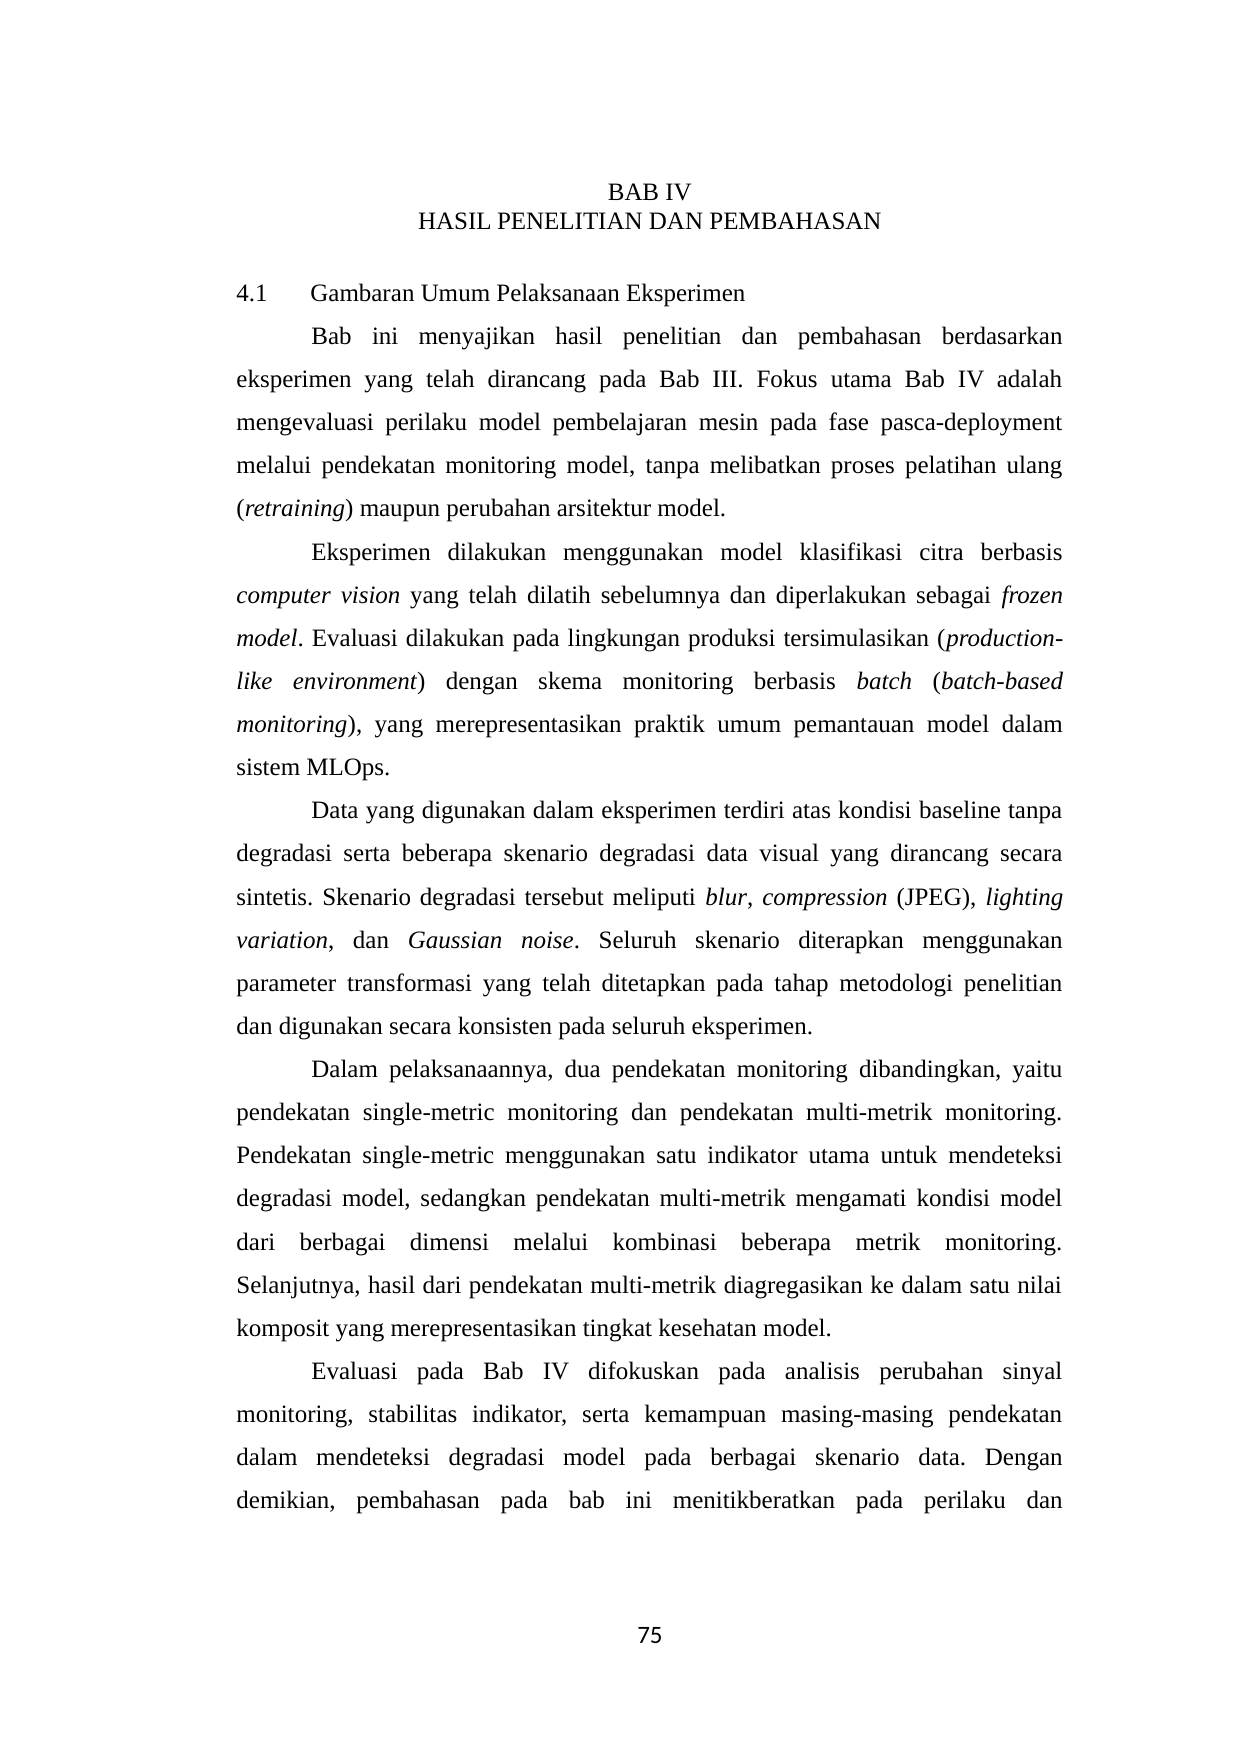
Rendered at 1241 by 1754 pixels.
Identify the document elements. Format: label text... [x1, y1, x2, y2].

text Dalam pelaksanaannya, dua pendekatan monitoring dibandingkan, yaitu pendekatan single-metric monitoring dan pendekatan multi-metrik monitoring. Pendekatan single-metric menggunakan satu indikator utama untuk mendeteksi degradasi model, sedangkan pendekatan multi-metrik mengamati kondisi model dari berbagai dimensi melalui kombinasi beberapa metrik monitoring. Selanjutnya, hasil dari pendekatan multi-metrik diagregasikan ke dalam satu nilai komposit yang merepresentasikan tingkat kesehatan model. [236, 1054, 1063, 1342]
subtitle HASIL PENELITIAN DAN PEMBAHASAN [236, 206, 1063, 235]
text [236, 1356, 1063, 1514]
text Data yang digunakan dalam eksperimen terdiri atas kondisi baseline tanpa degradasi serta beberapa skenario degradasi data visual yang dirancang secara sintetis. Skenario degradasi tersebut meliputi blur, compression (JPEG), lighting variation, dan Gaussian noise. Seluruh skenario diterapkan menggunakan parameter transformasi yang telah ditetapkan pada tahap metodologi penelitian dan digunakan secara konsisten pada seluruh eksperimen. [236, 795, 1063, 1040]
text Eksperimen dilakukan menggunakan model klasifikasi citra berbasis computer vision yang telah dilatih sebelumnya dan diperlakukan sebagai frozen model. Evaluasi dilakukan pada lingkungan produksi tersimulasikan (production-like environment) dengan skema monitoring berbasis batch (batch-based monitoring), yang merepresentasikan praktik umum pemantauan model dalam sistem MLOps. [236, 537, 1063, 781]
text Bab ini menyajikan hasil penelitian dan pembahasan berdasarkan eksperimen yang telah dirancang pada Bab III. Fokus utama Bab IV adalah mengevaluasi perilaku model pembelajaran mesin pada fase pasca-deployment melalui pendekatan monitoring model, tanpa melibatkan proses pelatihan ulang (retraining) maupun perubahan arsitektur model. [236, 321, 1063, 522]
subtitle BAB IV [236, 177, 1063, 206]
subtitle 4.1 Gambaran Umum Pelaksanaan Eksperimen [236, 278, 1063, 307]
